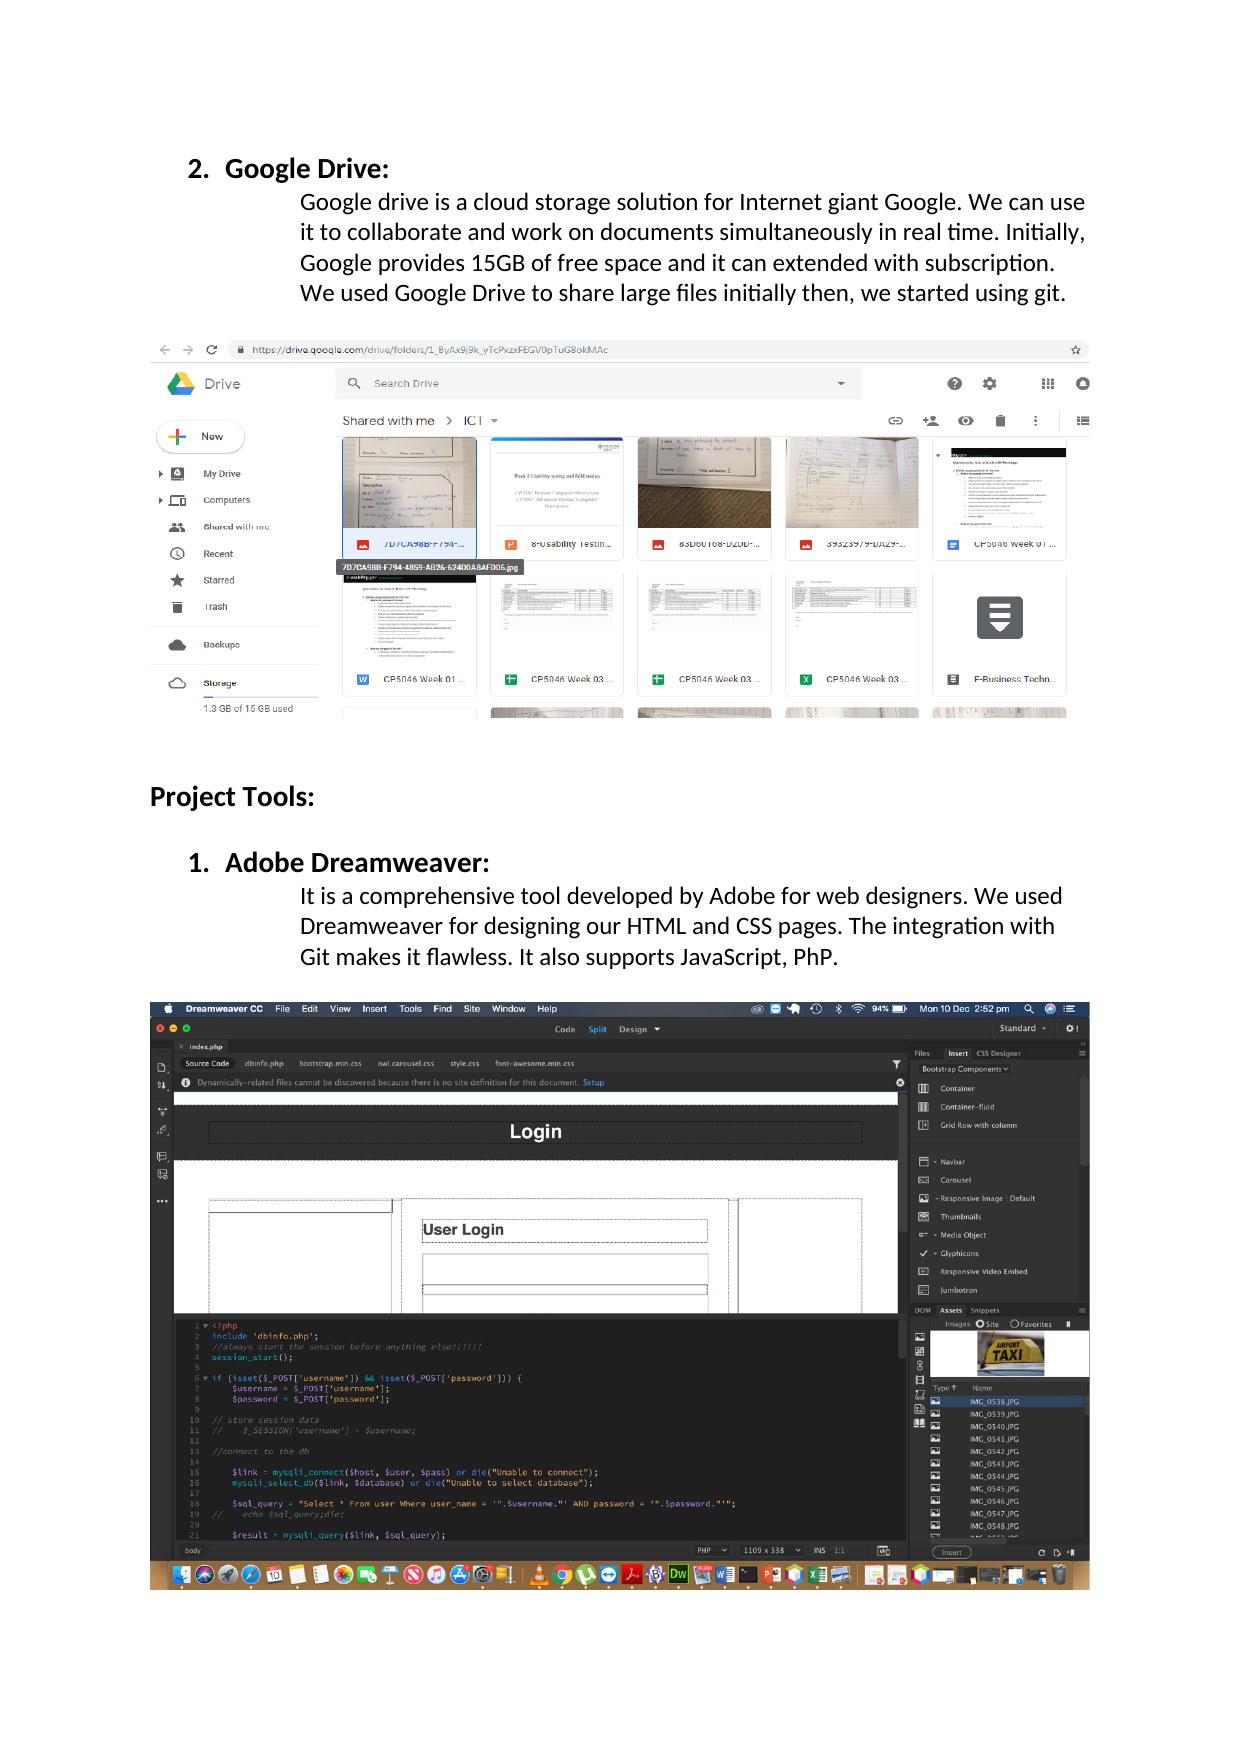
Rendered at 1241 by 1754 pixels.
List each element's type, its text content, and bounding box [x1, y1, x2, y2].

text Project Tools: [150, 778, 1090, 814]
list Adobe Dreamweaver: [187, 844, 1090, 880]
list Google Drive: [187, 150, 1090, 186]
picture [150, 338, 1090, 718]
text Google drive is a cloud storage solution for Internet giant Google. We can use it to collaborate and work on documents simultaneously in real time. Initially, Google provides 15GB of free space and it can extended with subscription. We used Google Drive to share large files initially then, we started using git. [300, 186, 1090, 308]
picture [150, 1002, 1090, 1590]
list It is a comprehensive tool developed by Adobe for web designers. We used Dreamweaver for designing our HTML and CSS pages. The integration with Git makes it flawless. It also supports JavaScript, PhP. [300, 880, 1090, 972]
